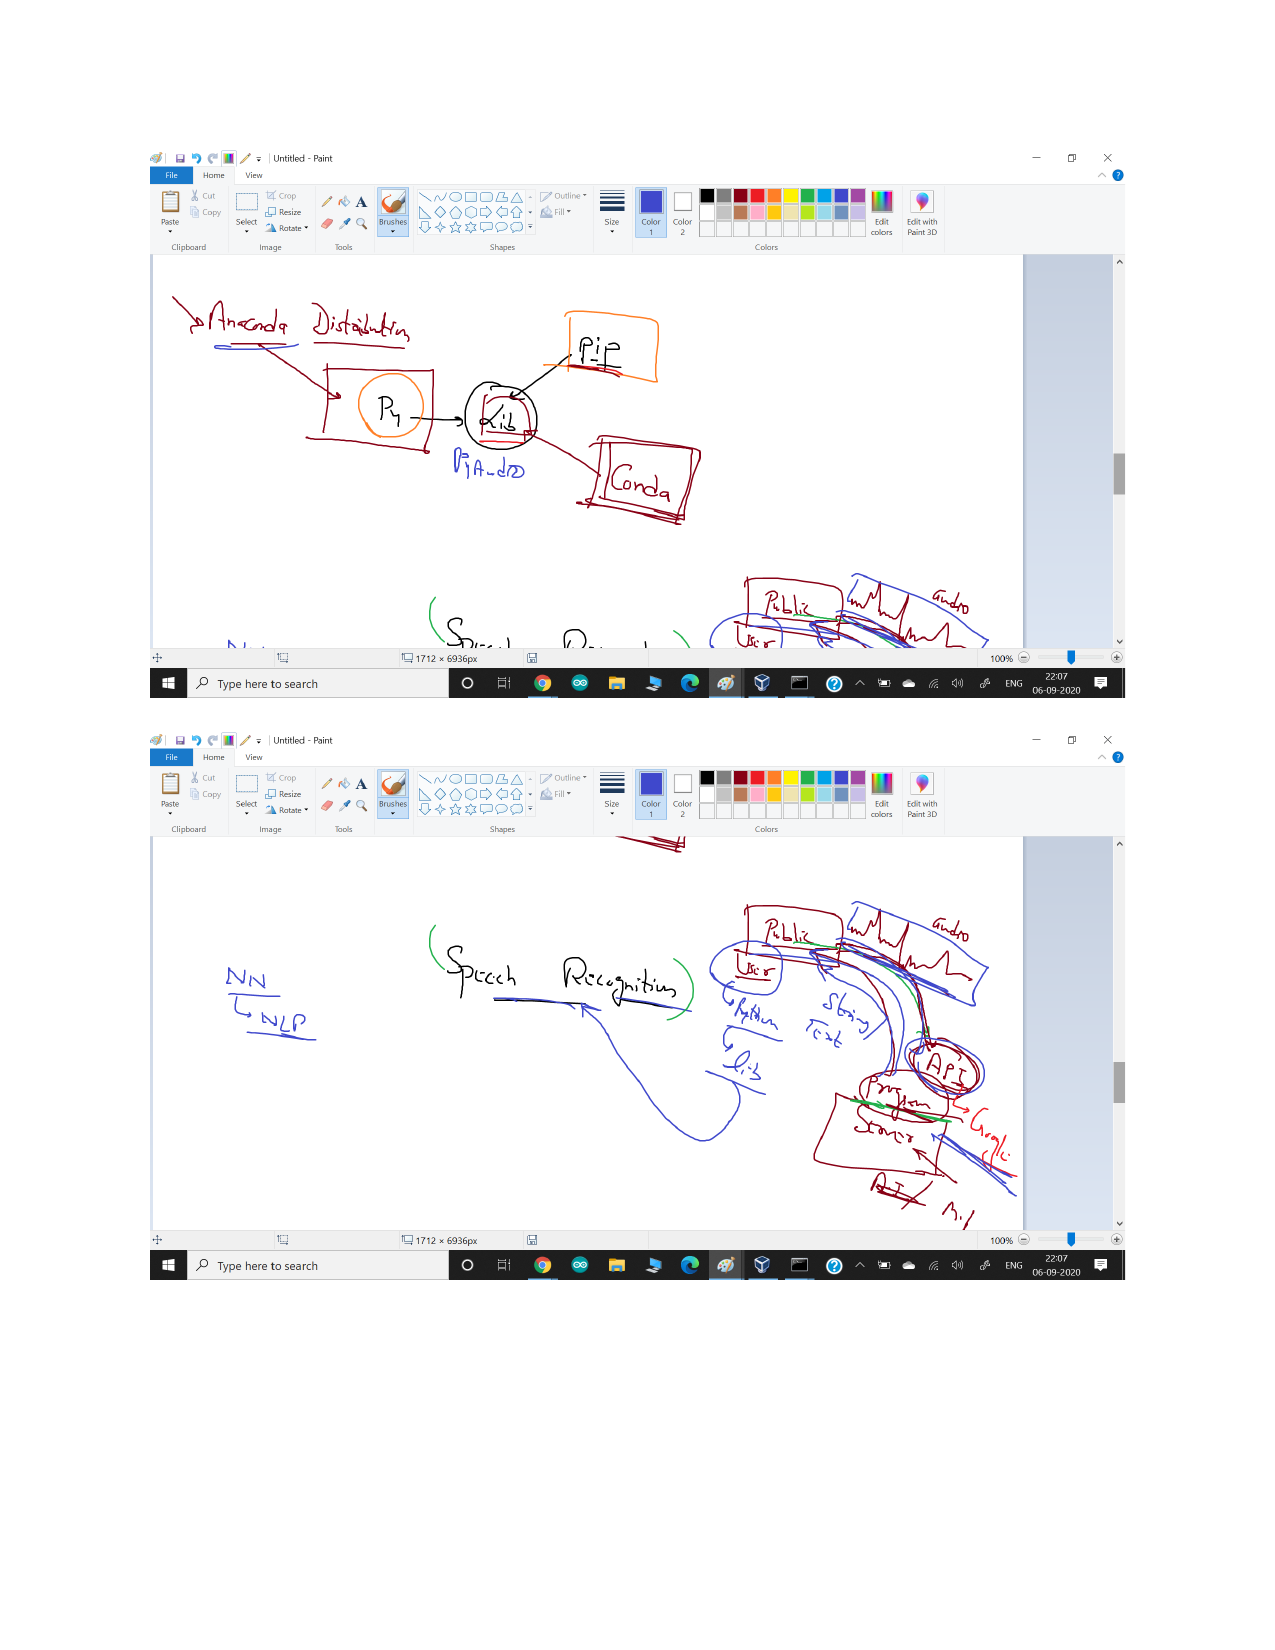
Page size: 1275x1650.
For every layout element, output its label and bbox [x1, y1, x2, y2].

picture [150, 732, 1125, 1280]
picture [150, 150, 1125, 698]
